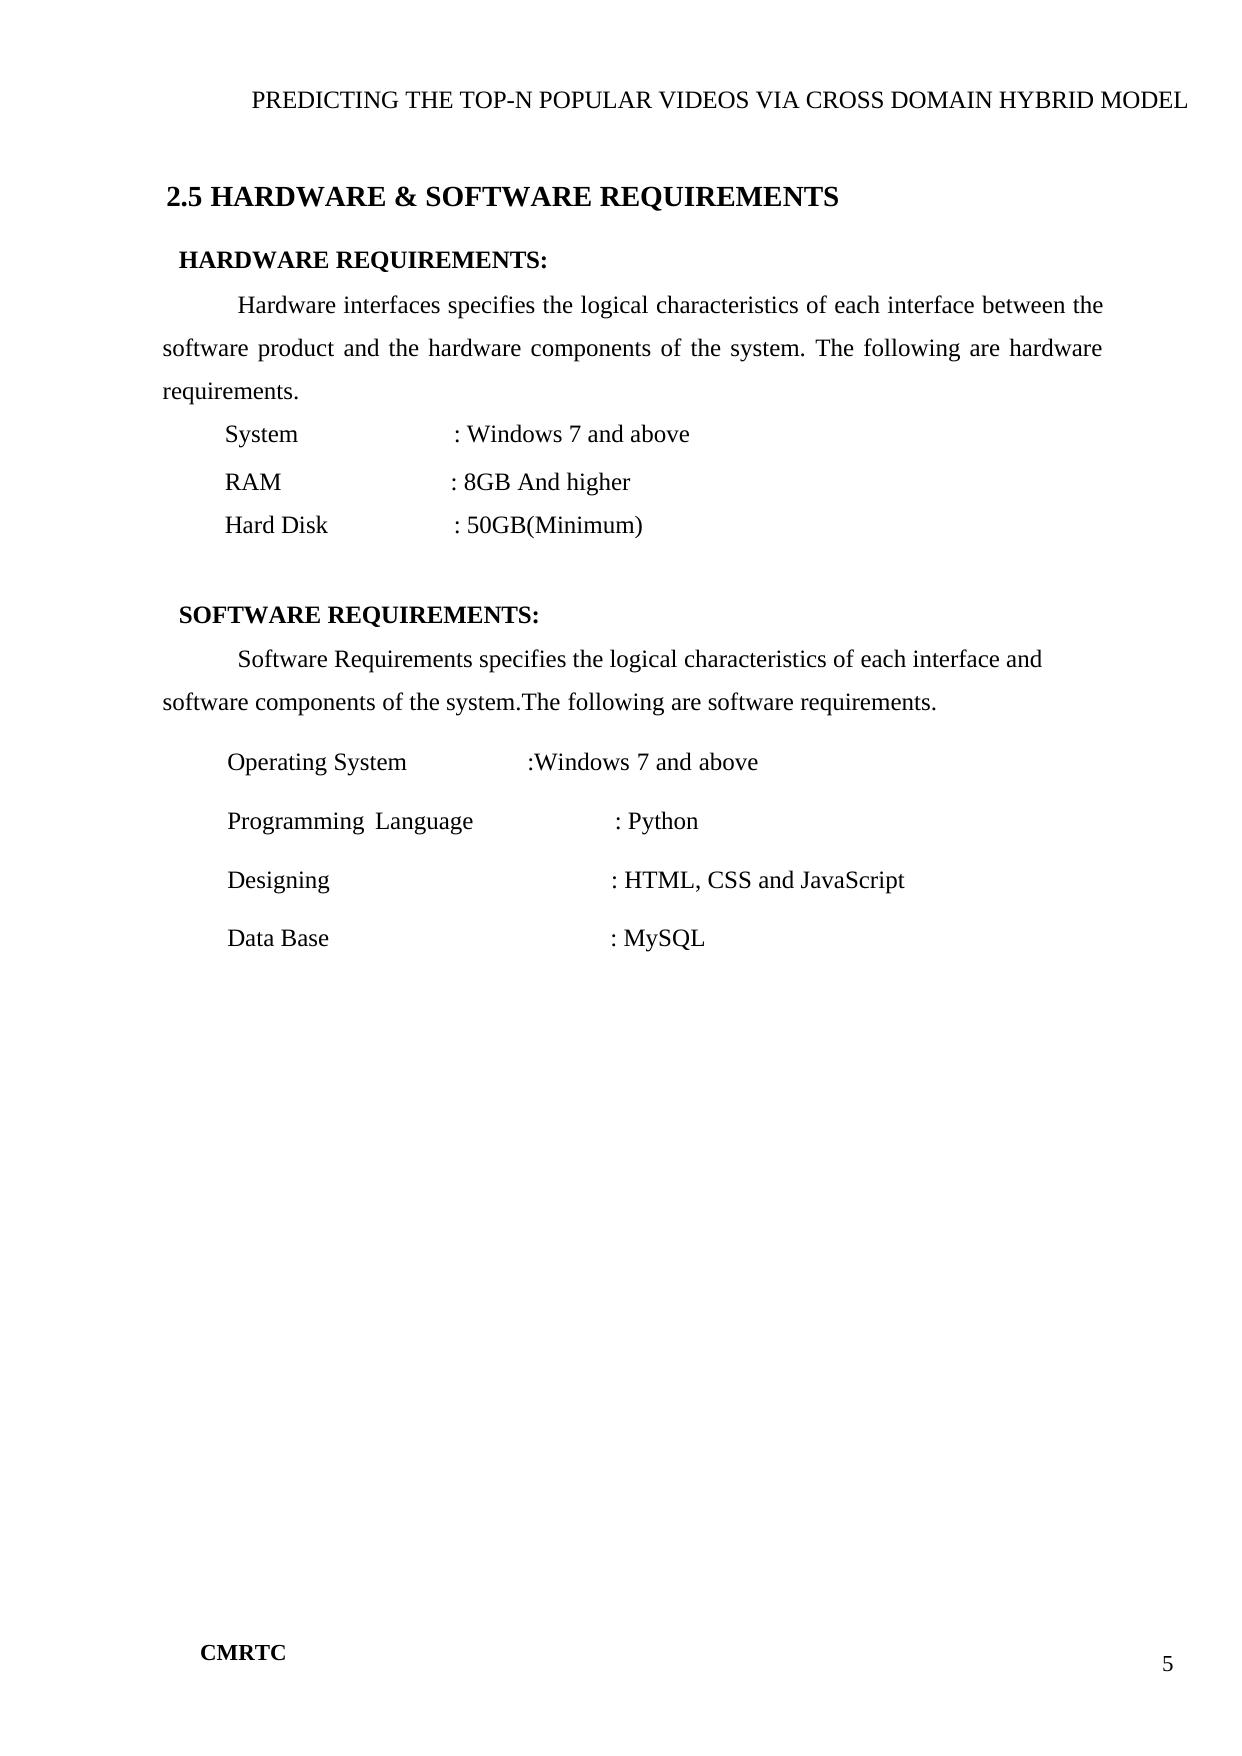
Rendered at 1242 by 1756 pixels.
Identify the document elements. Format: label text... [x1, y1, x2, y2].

text Designing : HTML, CSS and JavaScript [227, 865, 1181, 894]
text Data Base : MySQL [127, 923, 1181, 952]
subtitle SOFTWARE REQUIREMENTS: [179, 600, 1181, 629]
text Hard Disk : 50GB(Minimum) [224, 510, 1181, 539]
subtitle HARDWARE REQUIREMENTS: [179, 246, 1181, 274]
text Operating System :Windows 7 and above Programming Language : Python [227, 747, 758, 834]
text RAM : 8GB And higher [224, 467, 1181, 496]
text System : Windows 7 and above [224, 419, 1181, 448]
text Hardware interfaces specifies the logical characteristics of each interface between the software product and the hardware components of the system. The following are hardware requirements. [162, 290, 1104, 405]
text Software Requirements specifies the logical characteristics of each interface and software components of the system.The following are software requirements. [162, 644, 1071, 716]
subtitle HARDWARE & SOFTWARE REQUIREMENTS [166, 179, 1181, 212]
